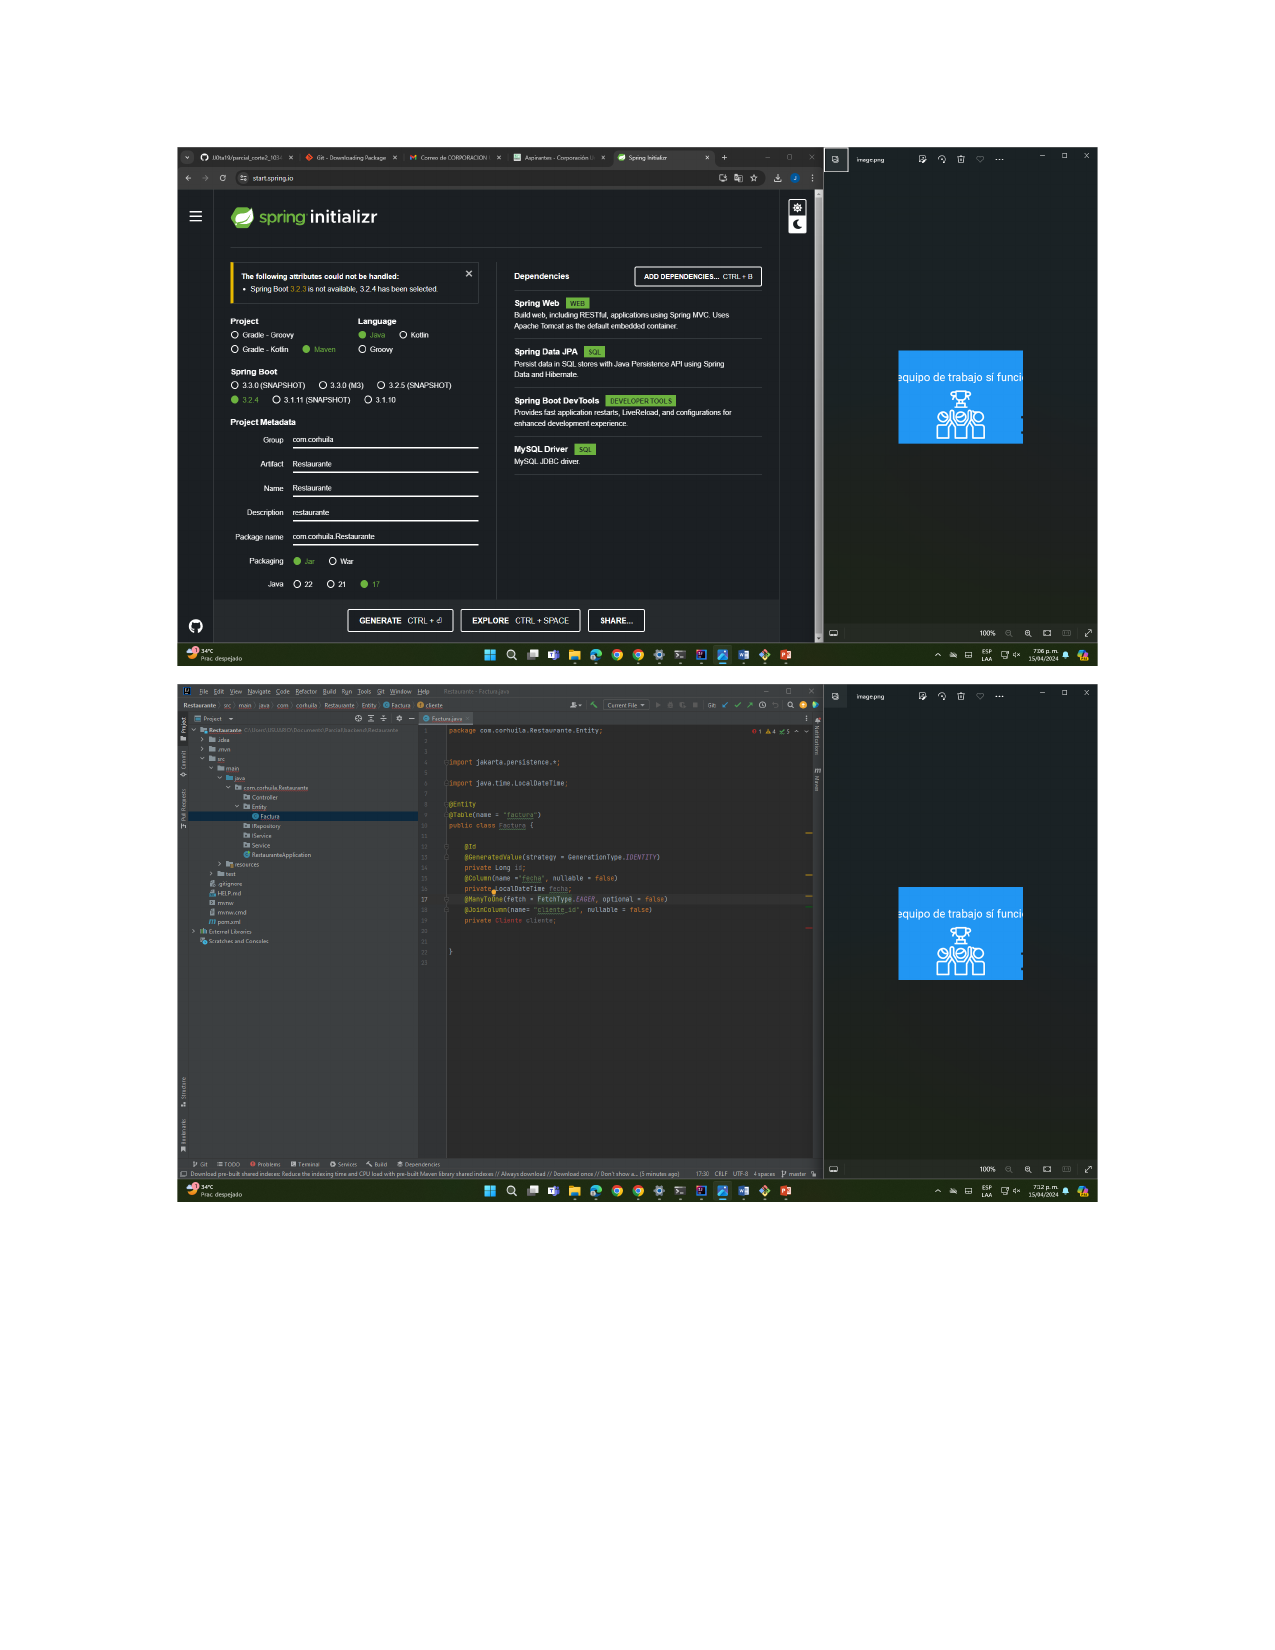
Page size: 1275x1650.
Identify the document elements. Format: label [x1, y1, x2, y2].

picture [177, 684, 1098, 1202]
picture [177, 147, 1098, 666]
